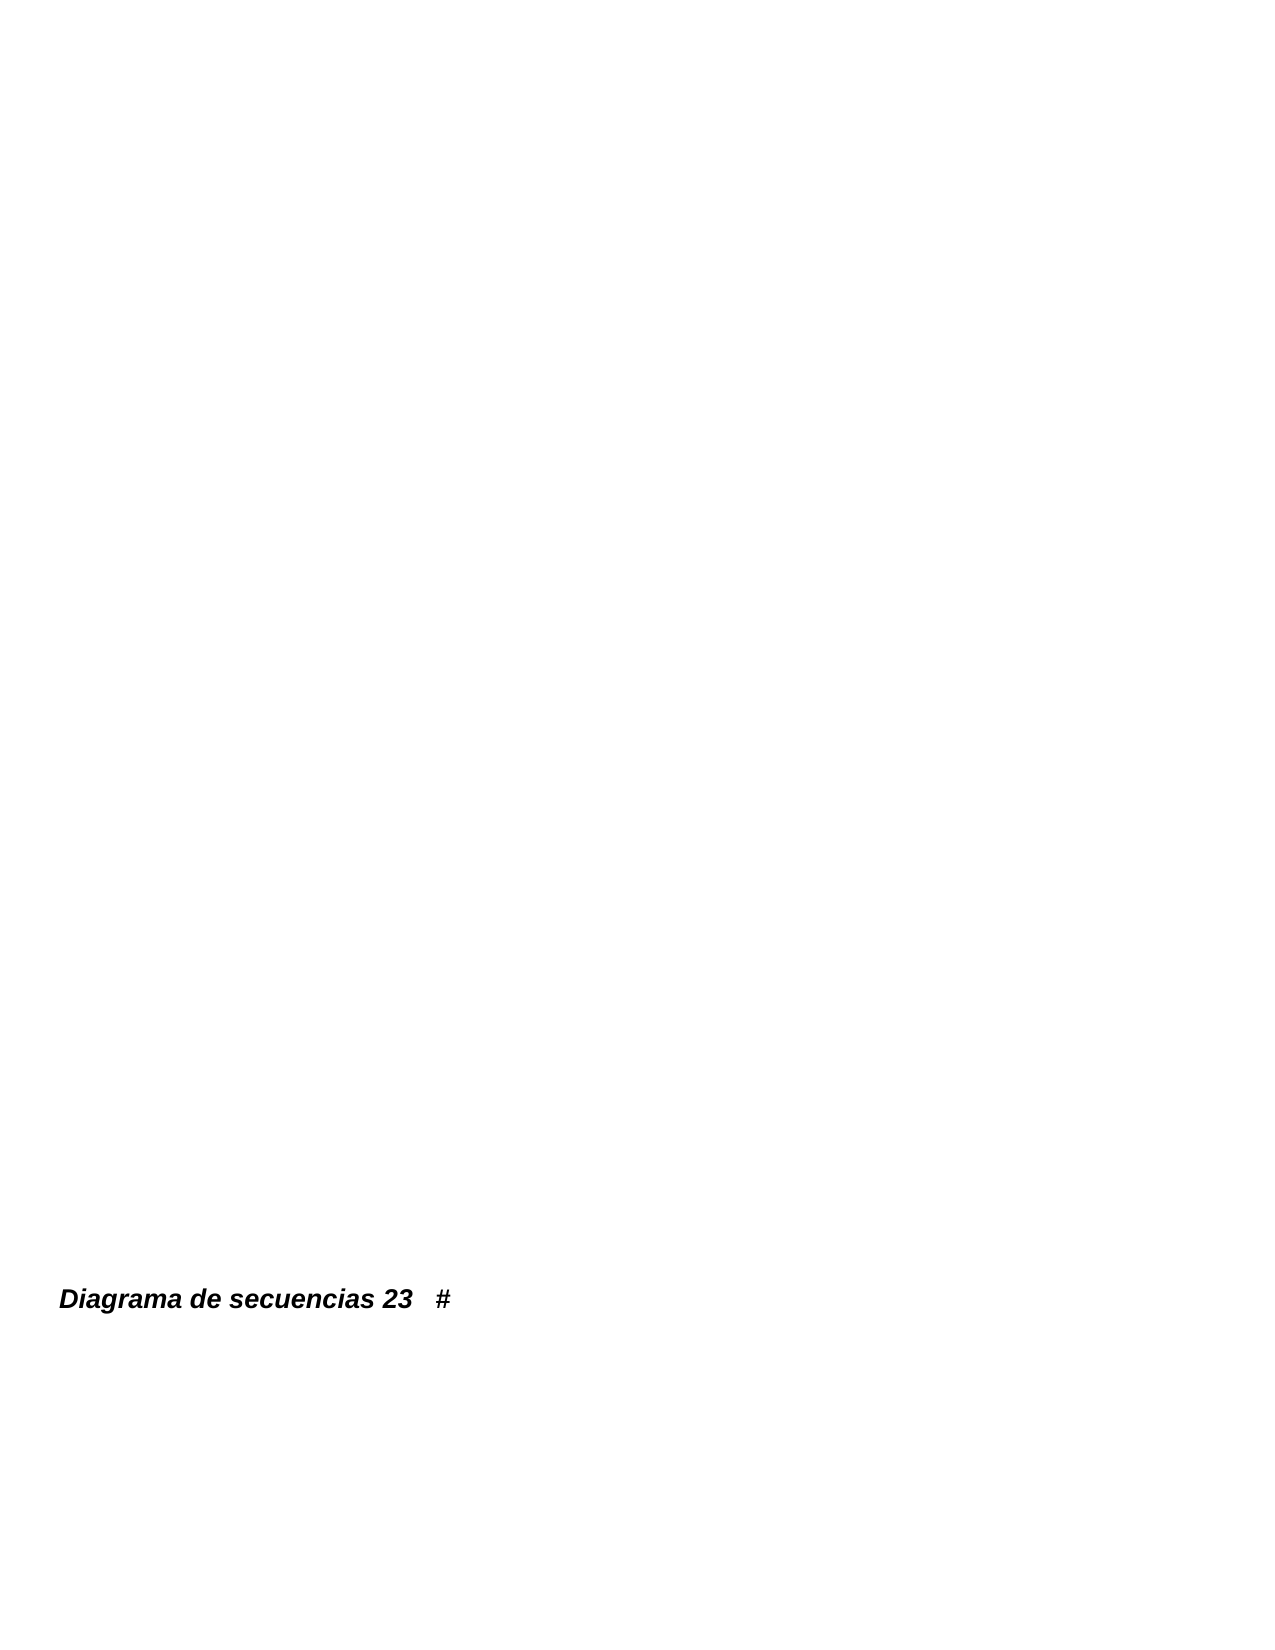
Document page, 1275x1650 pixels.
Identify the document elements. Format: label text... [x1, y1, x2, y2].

text Diagrama de secuencias 23 # [59, 1283, 1260, 1314]
